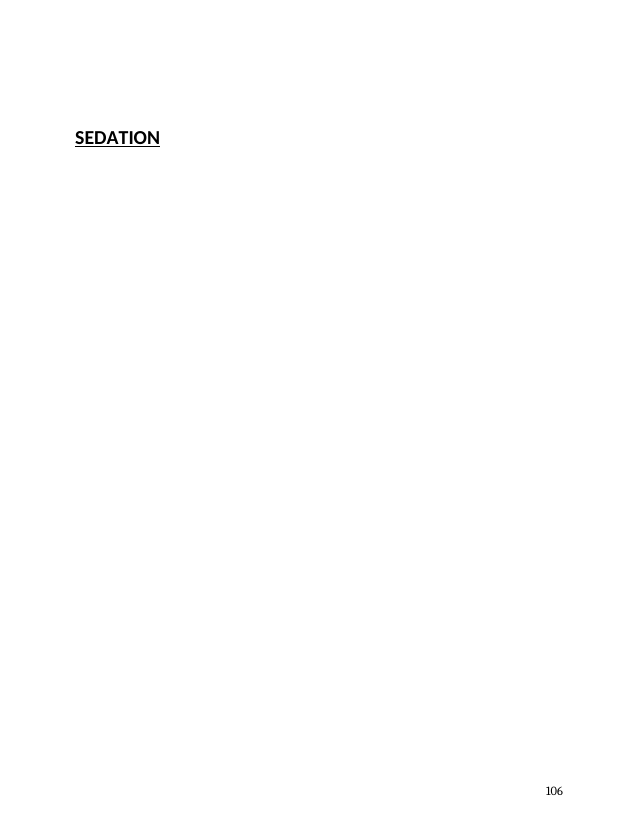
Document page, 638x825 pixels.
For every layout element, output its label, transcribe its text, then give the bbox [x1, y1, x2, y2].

subtitle SEDATION [75, 125, 509, 149]
